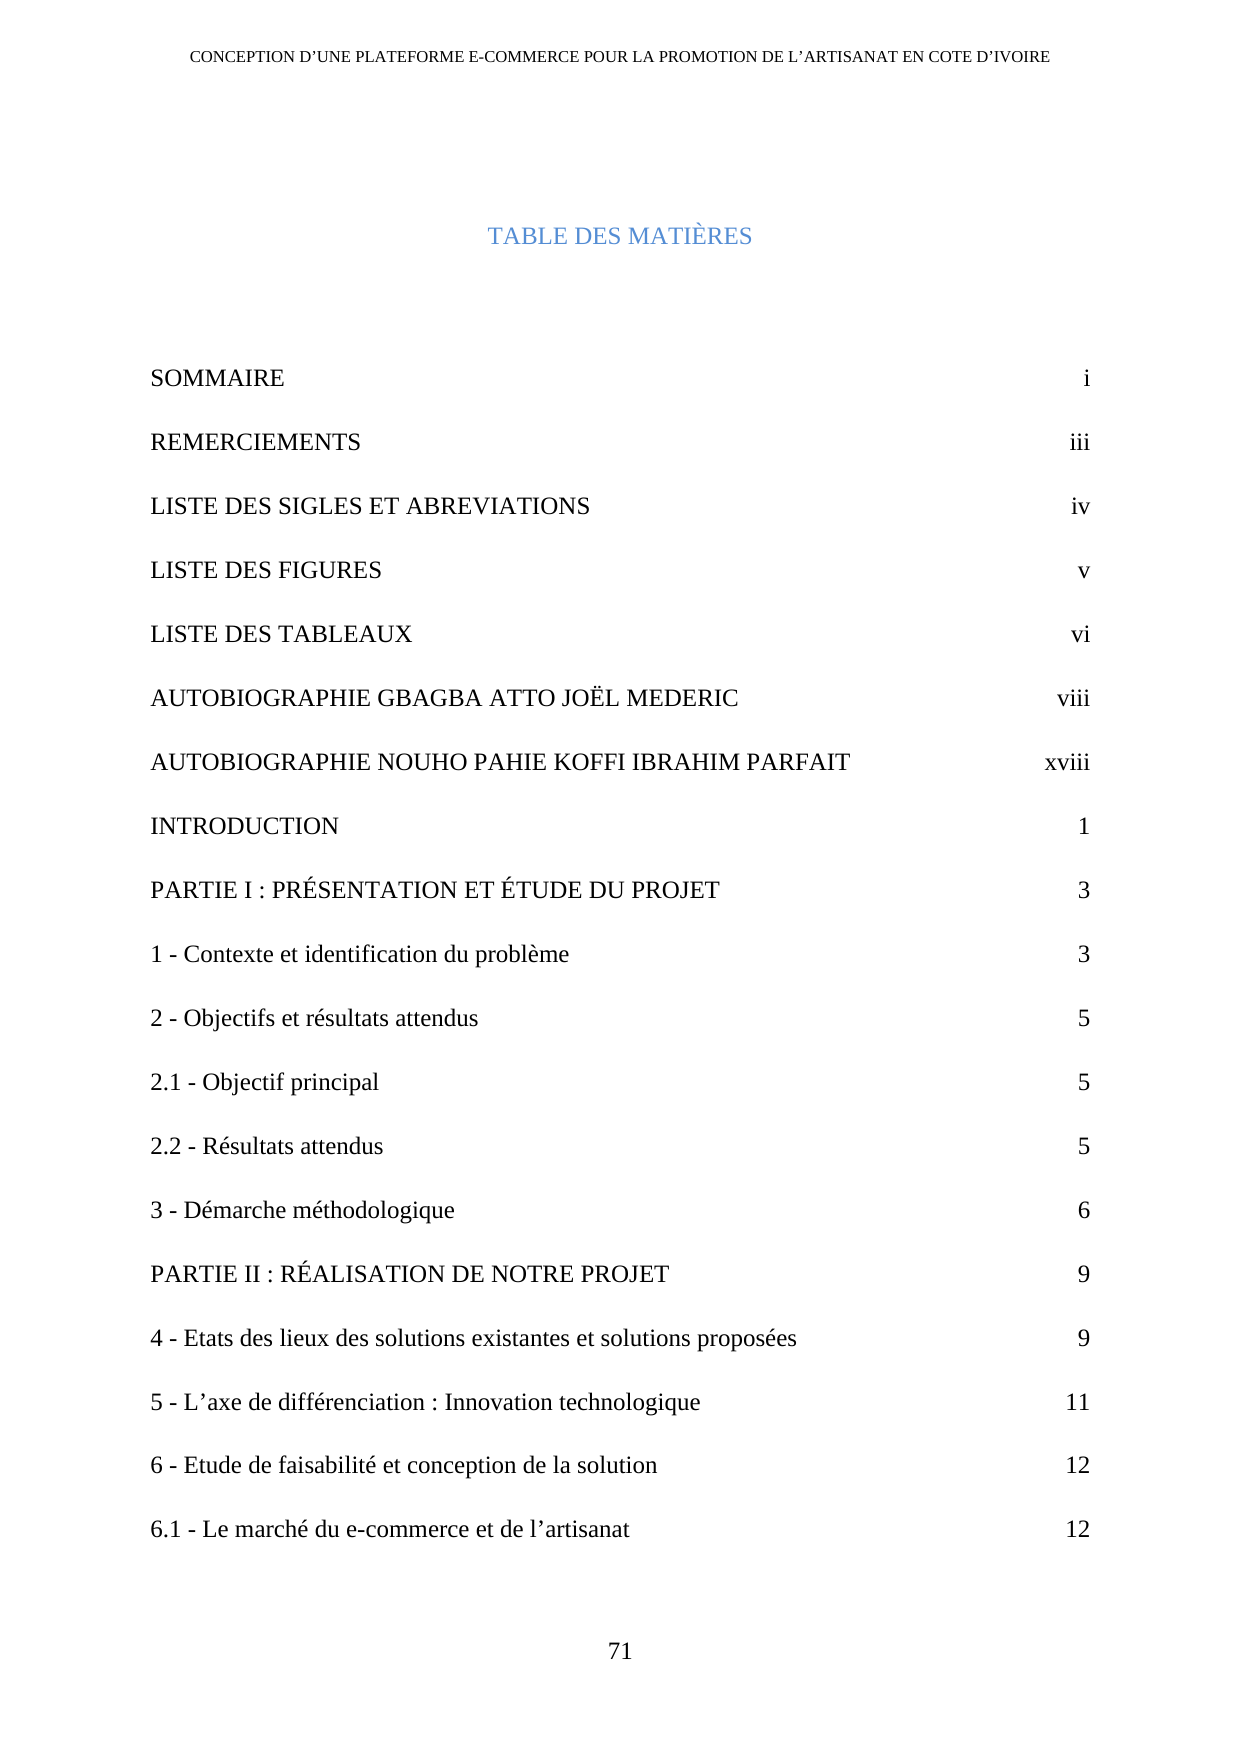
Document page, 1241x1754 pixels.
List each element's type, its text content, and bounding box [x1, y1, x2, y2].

subtitle TABLE DES MATIÈRES [150, 198, 1090, 272]
